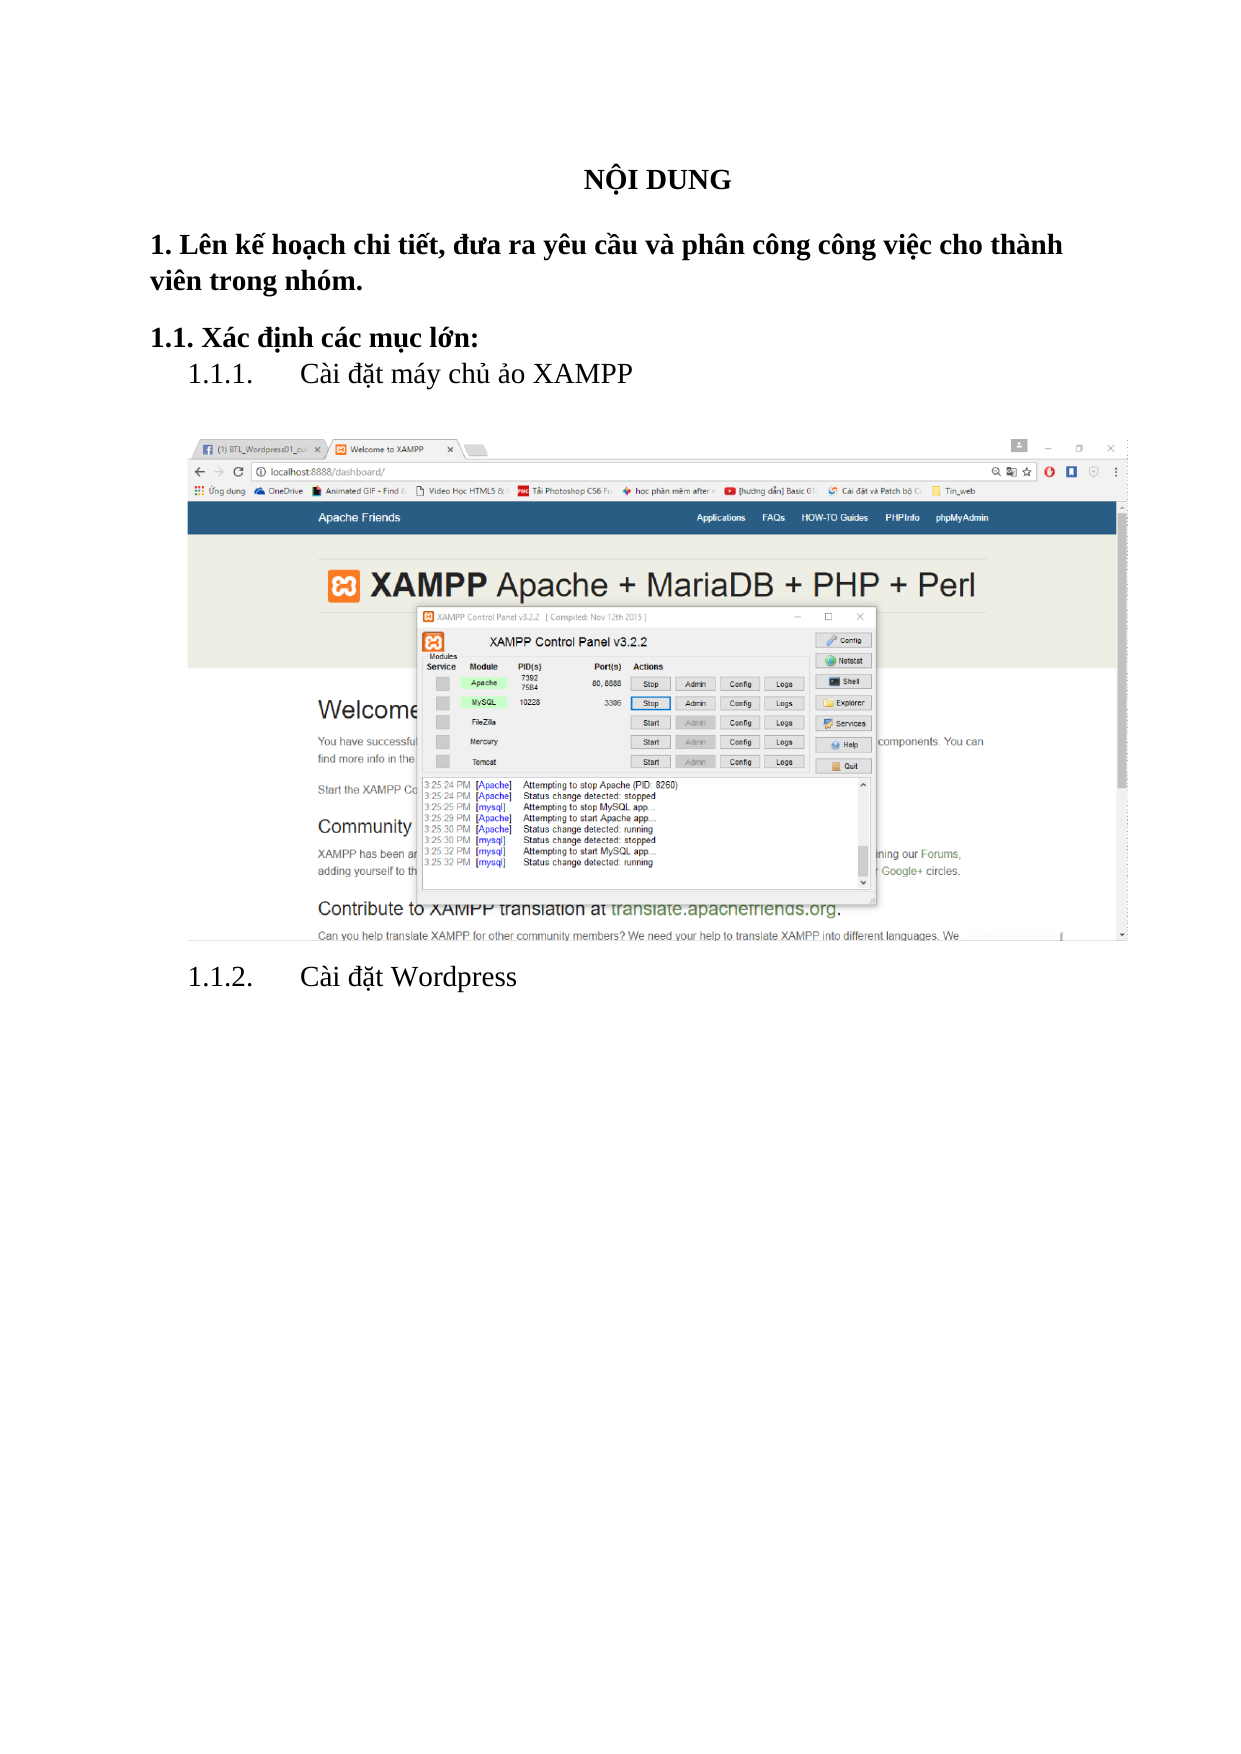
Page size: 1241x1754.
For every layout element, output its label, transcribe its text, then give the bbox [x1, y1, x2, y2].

subtitle 1. Lên kế hoạch chi tiết, đưa ra yêu cầu và phân công công việc cho thành viên trong nhóm. [150, 227, 1090, 297]
list Cài đặt Wordpress [187, 959, 1090, 993]
subtitle 1.1. Xác định các mục lớn: [150, 320, 1090, 353]
text NỘI DUNG [150, 162, 1090, 196]
list Cài đặt máy chủ ảo XAMPP [187, 356, 1090, 390]
picture [187, 439, 1128, 941]
